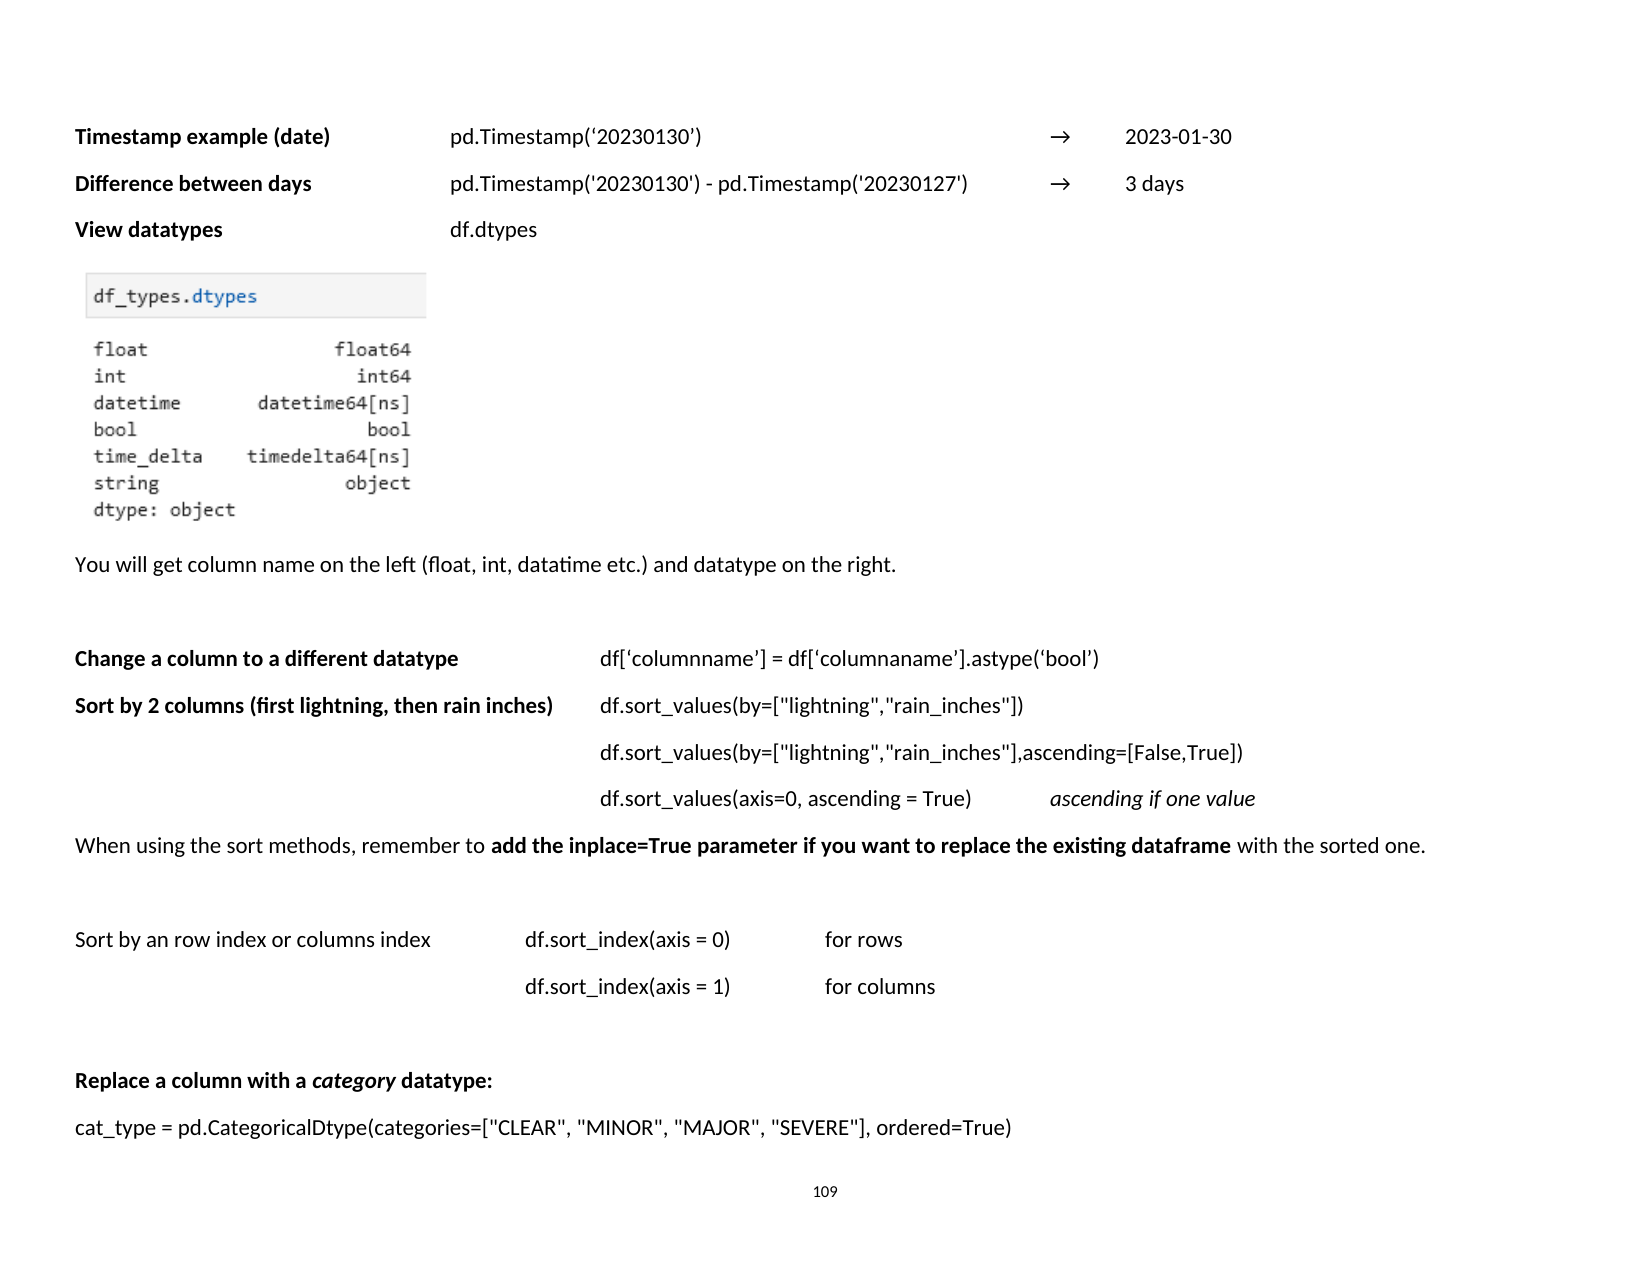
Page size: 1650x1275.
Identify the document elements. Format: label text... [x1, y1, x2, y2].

text When using the sort methods, remember to add the inplace=True parameter if you want to replace the existing dataframe with the sorted one. [75, 831, 1575, 859]
text cat_type = pd.CategoricalDtype(categories=["CLEAR", "MINOR", "MAJOR", "SEVERE"], ordered=True) [75, 1113, 1575, 1141]
text Change a column to a different datatype df[‘columnname’] = df[‘columnaname’].astype(‘bool’) [75, 644, 1575, 672]
picture [75, 262, 427, 532]
text View datatypes df.dtypes [75, 216, 1575, 244]
text Sort by 2 columns (first lightning, then rain inches) df.sort_values(by=["lightning","rain_inches"]) [75, 691, 1575, 719]
text Replace a column with a category datatype: [75, 1066, 1575, 1094]
text df.sort_index(axis = 1) for columns [75, 972, 1575, 1000]
text You will get column name on the left (float, int, datatime etc.) and datatype on the right. [75, 550, 1575, 578]
text df.sort_values(by=["lightning","rain_inches"],ascending=[False,True]) [75, 738, 1575, 766]
text Timestamp example (date) pd.Timestamp(‘20230130’) → 2023-01-30 [75, 122, 1575, 150]
text Sort by an row index or columns index df.sort_index(axis = 0) for rows [75, 925, 1575, 953]
text df.sort_values(axis=0, ascending = True) ascending if one value [75, 784, 1575, 812]
text Difference between days pd.Timestamp('20230130') - pd.Timestamp('20230127') → 3 days [75, 169, 1575, 197]
